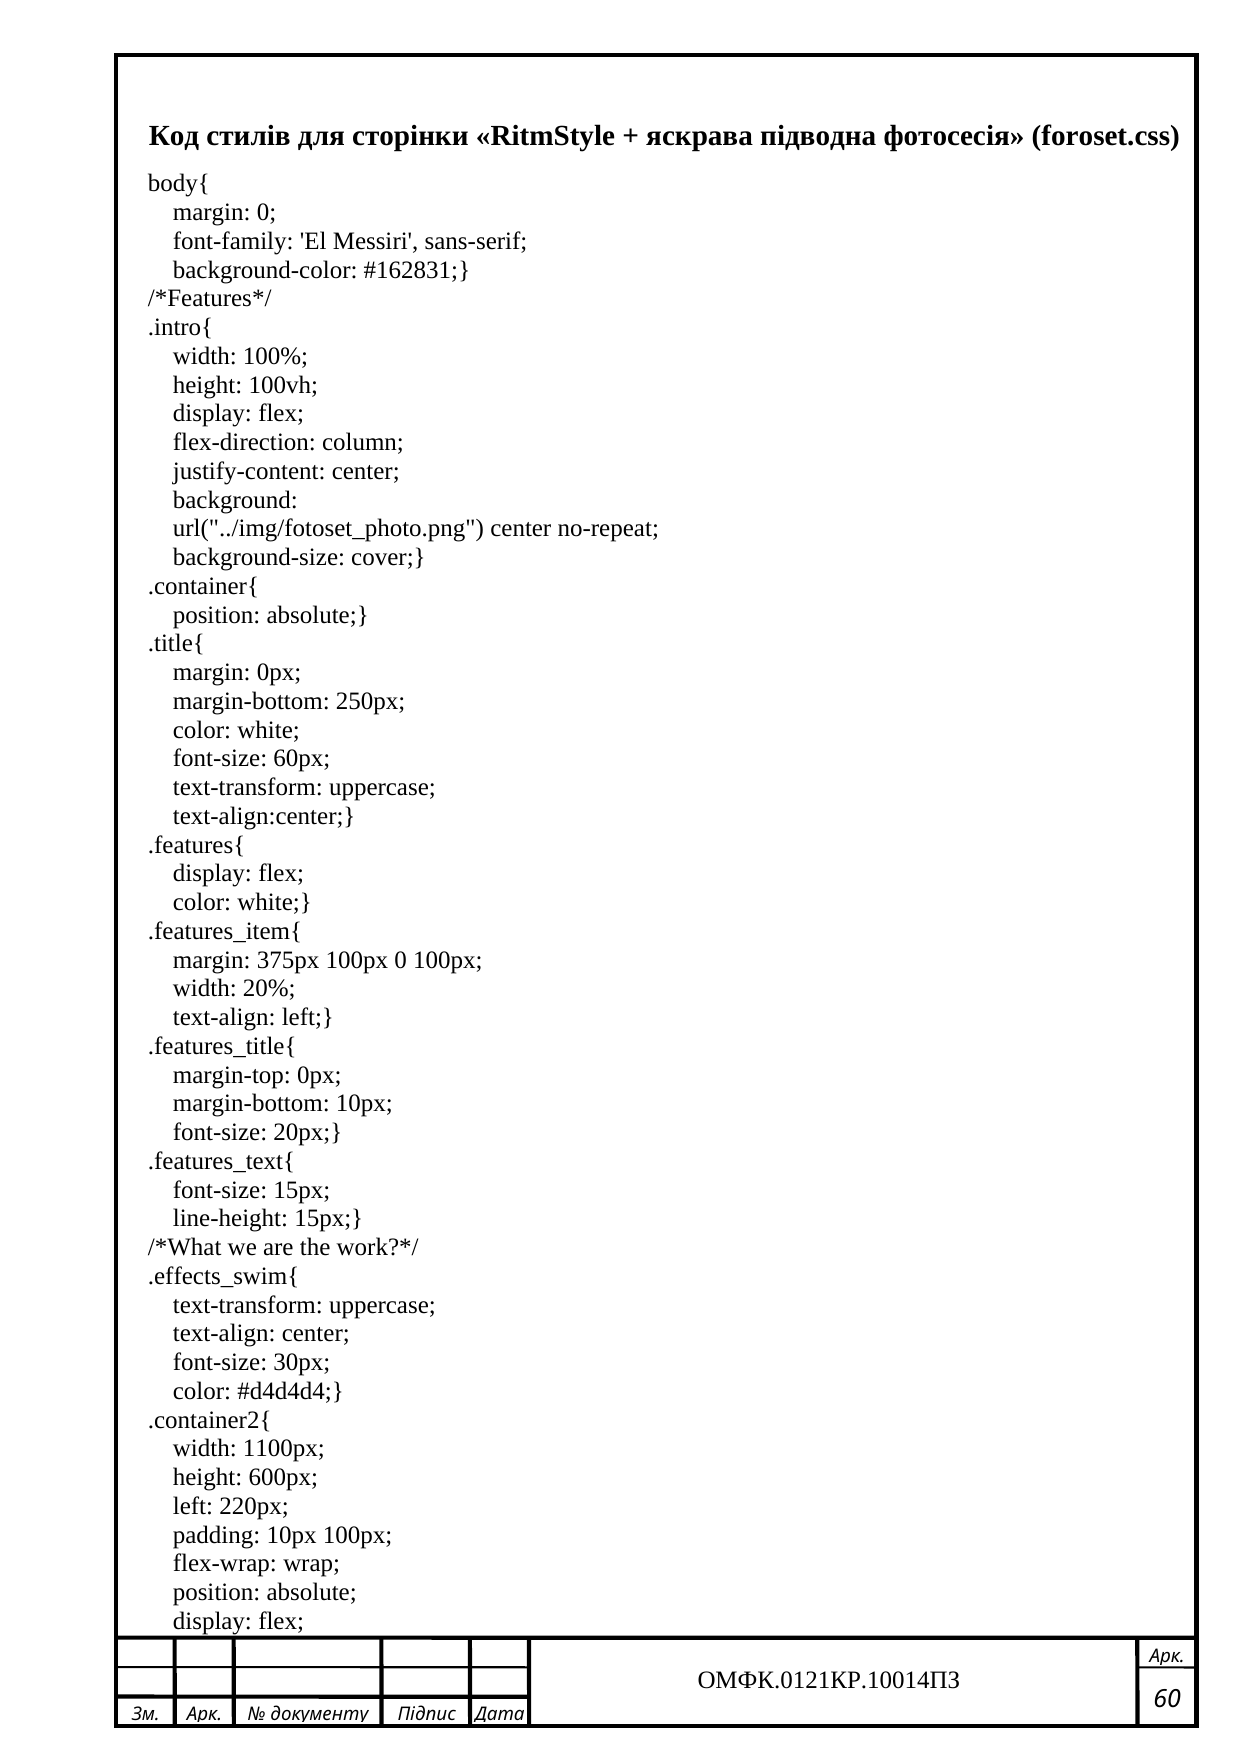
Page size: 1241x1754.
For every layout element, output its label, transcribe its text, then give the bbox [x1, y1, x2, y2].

text color: #d4d4d4;} [148, 1376, 1181, 1405]
text font-size: 60px; [148, 743, 1181, 772]
text text-align: left;} [148, 1002, 1181, 1031]
text width: 1100px; [148, 1433, 1181, 1462]
text text-align:center;} [148, 801, 1181, 830]
text .features_item{ [148, 916, 1181, 945]
text height: 100vh; [148, 370, 1181, 398]
text text-transform: uppercase; [148, 1290, 1181, 1318]
text .features_text{ [148, 1146, 1181, 1175]
text color: white; [148, 715, 1181, 743]
text /*Features*/ [148, 283, 1181, 312]
text width: 100%; [148, 341, 1181, 370]
text margin-bottom: 250px; [148, 686, 1181, 715]
text flex-wrap: wrap; [148, 1548, 1181, 1577]
text background-color: #162831;} [148, 255, 1181, 283]
text line-height: 15px;} [148, 1203, 1181, 1232]
text font-family: 'El Messiri', sans-serif; [148, 226, 1181, 255]
text /*What we are the work?*/ [148, 1232, 1181, 1261]
text text-transform: uppercase; [148, 772, 1181, 801]
text .effects_swim{ [148, 1261, 1181, 1290]
text .intro{ [148, 312, 1181, 341]
text margin: 0; [148, 197, 1181, 226]
text width: 20%; [148, 973, 1181, 1002]
text margin: 375px 100px 0 100px; [148, 945, 1181, 973]
text background: [148, 485, 1181, 513]
text margin: 0px; [148, 657, 1181, 686]
text height: 600px; [148, 1462, 1181, 1491]
text url("../img/fotoset_photo.png") center no-repeat; [148, 513, 1181, 542]
text color: white;} [148, 887, 1181, 916]
text position: absolute; [148, 1577, 1181, 1606]
text justify-content: center; [148, 456, 1181, 485]
text font-size: 20px;} [148, 1117, 1181, 1146]
text text-align: center; [148, 1318, 1181, 1347]
text body{ [148, 168, 1181, 197]
text .title{ [148, 628, 1181, 657]
text padding: 10px 100px; [148, 1520, 1181, 1548]
text display: flex; [148, 858, 1181, 887]
text margin-bottom: 10px; [148, 1088, 1181, 1117]
text flex-direction: column; [148, 427, 1181, 456]
text background-size: cover;} [148, 542, 1181, 571]
text font-size: 15px; [148, 1175, 1181, 1203]
text margin-top: 0px; [148, 1060, 1181, 1088]
text display: flex; [148, 398, 1181, 427]
text position: absolute;} [148, 600, 1181, 628]
text Код стилів для сторінки «RitmStyle + яскрава підводна фотосесія» (foroset.css) [148, 118, 1181, 152]
text .container2{ [148, 1405, 1181, 1433]
text .features{ [148, 830, 1181, 858]
text display: flex; [148, 1606, 1181, 1635]
text left: 220px; [148, 1491, 1181, 1520]
text .features_title{ [148, 1031, 1181, 1060]
text font-size: 30px; [148, 1347, 1181, 1376]
text .container{ [148, 571, 1181, 600]
